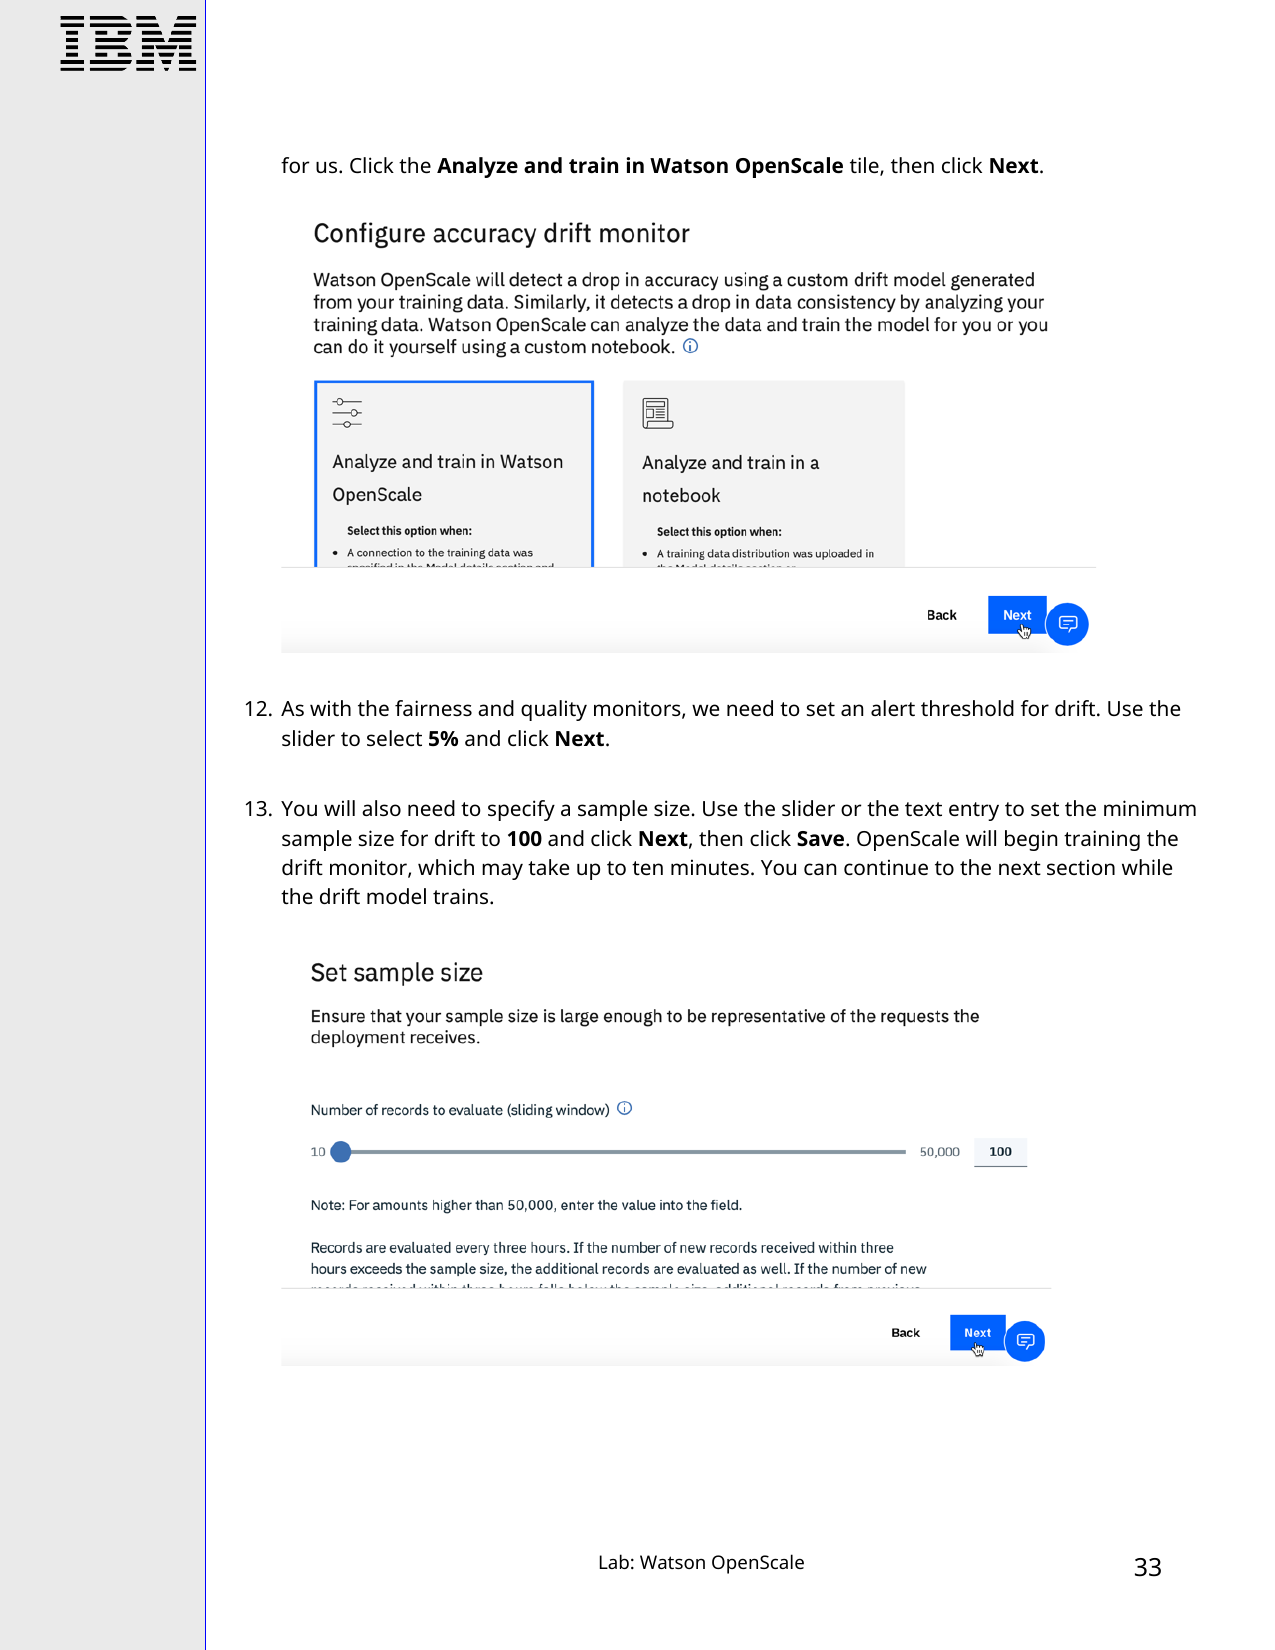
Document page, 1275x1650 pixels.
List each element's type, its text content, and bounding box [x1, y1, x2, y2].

picture [60, 16, 197, 71]
picture [281, 952, 1052, 1366]
list You will also need to specify a sample size. Use the slider or the text entry to set the minimum sample size for drift to 100 and click Next, then click Save. OpenScale will begin training the drift monitor, which may take up to ten minutes. You can continue to the next section while the drift model trains. [244, 794, 1200, 911]
picture [281, 208, 1097, 653]
list As with the fairness and quality monitors, we need to set an alert threshold for drift. Use the slider to select 5% and click Next. [244, 694, 1200, 781]
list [244, 150, 1200, 681]
